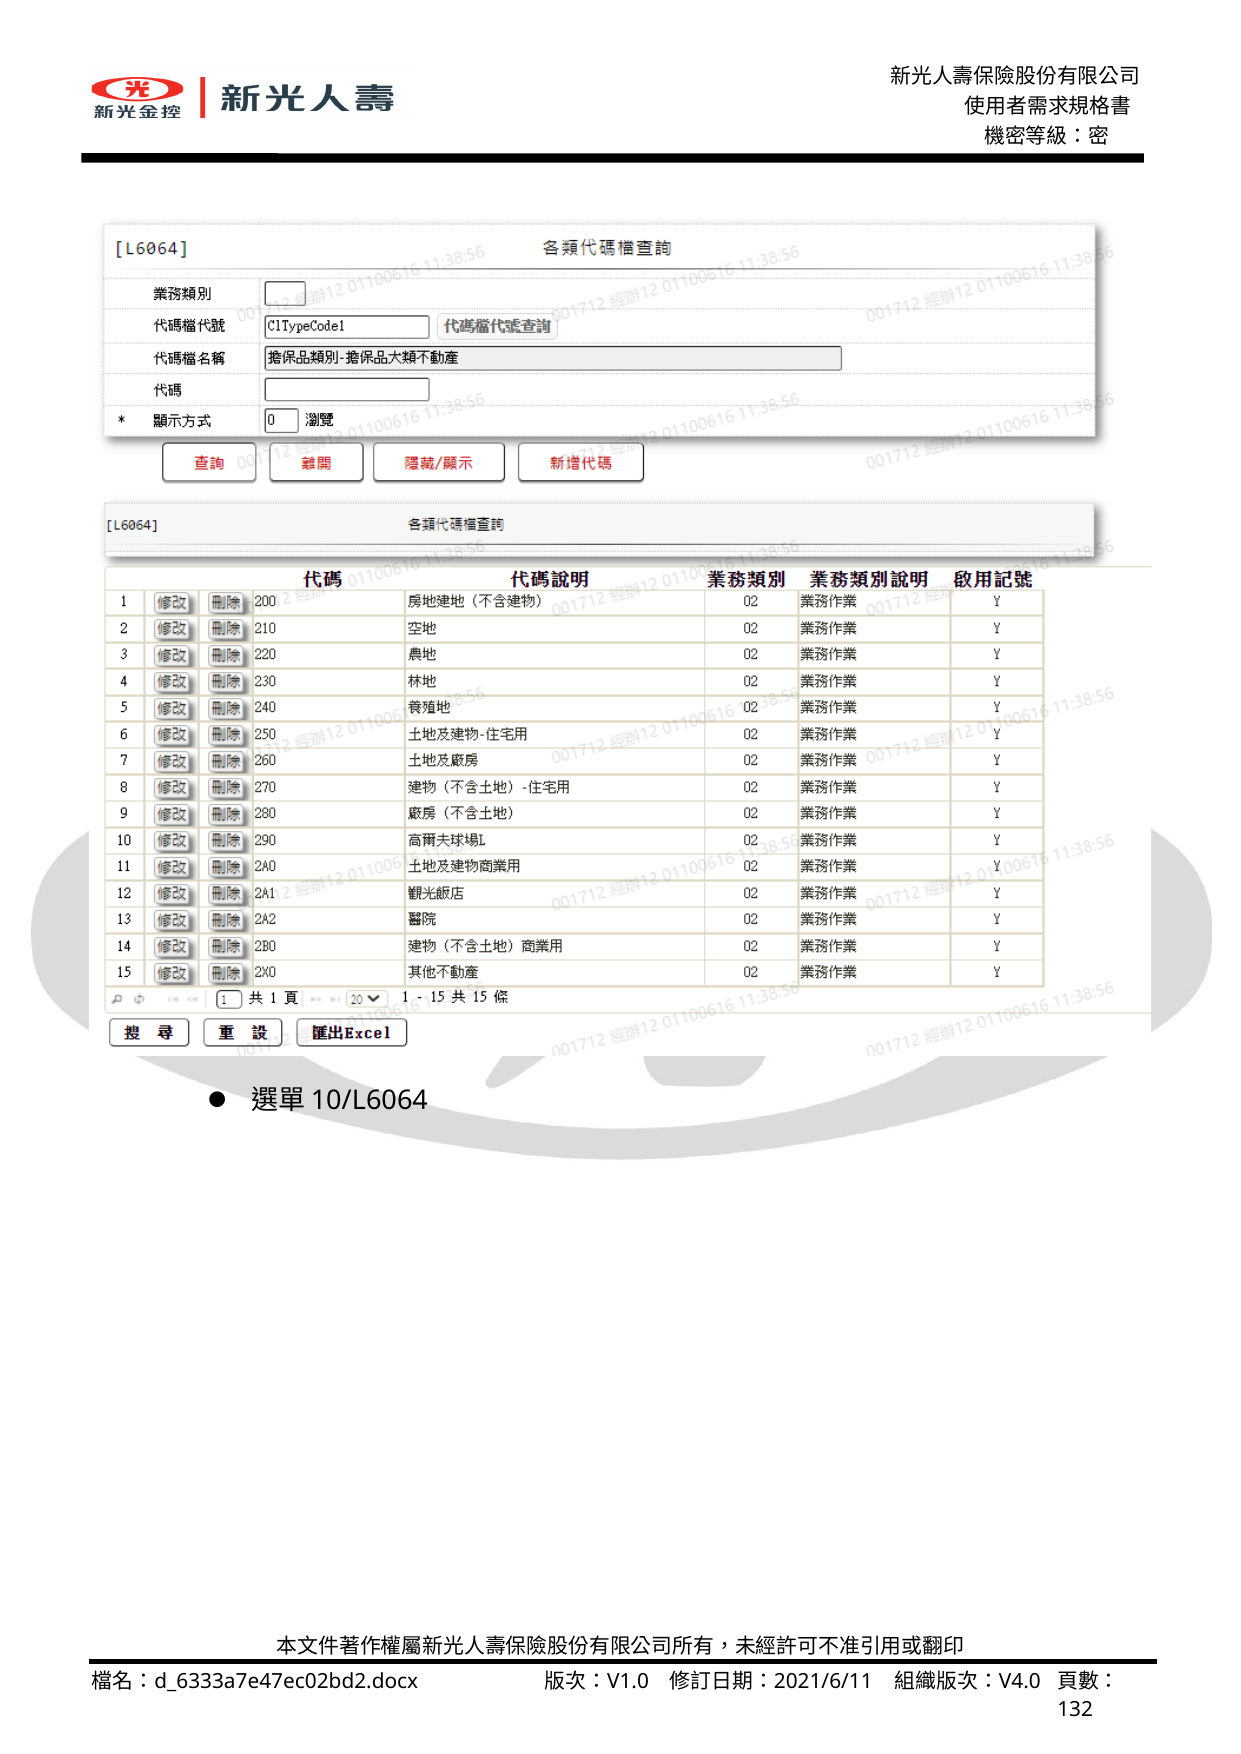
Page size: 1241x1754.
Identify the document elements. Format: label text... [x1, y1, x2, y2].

picture [25, 213, 1215, 1166]
picture [91, 61, 417, 118]
list 選單10/L6064 [207, 1078, 1152, 1117]
